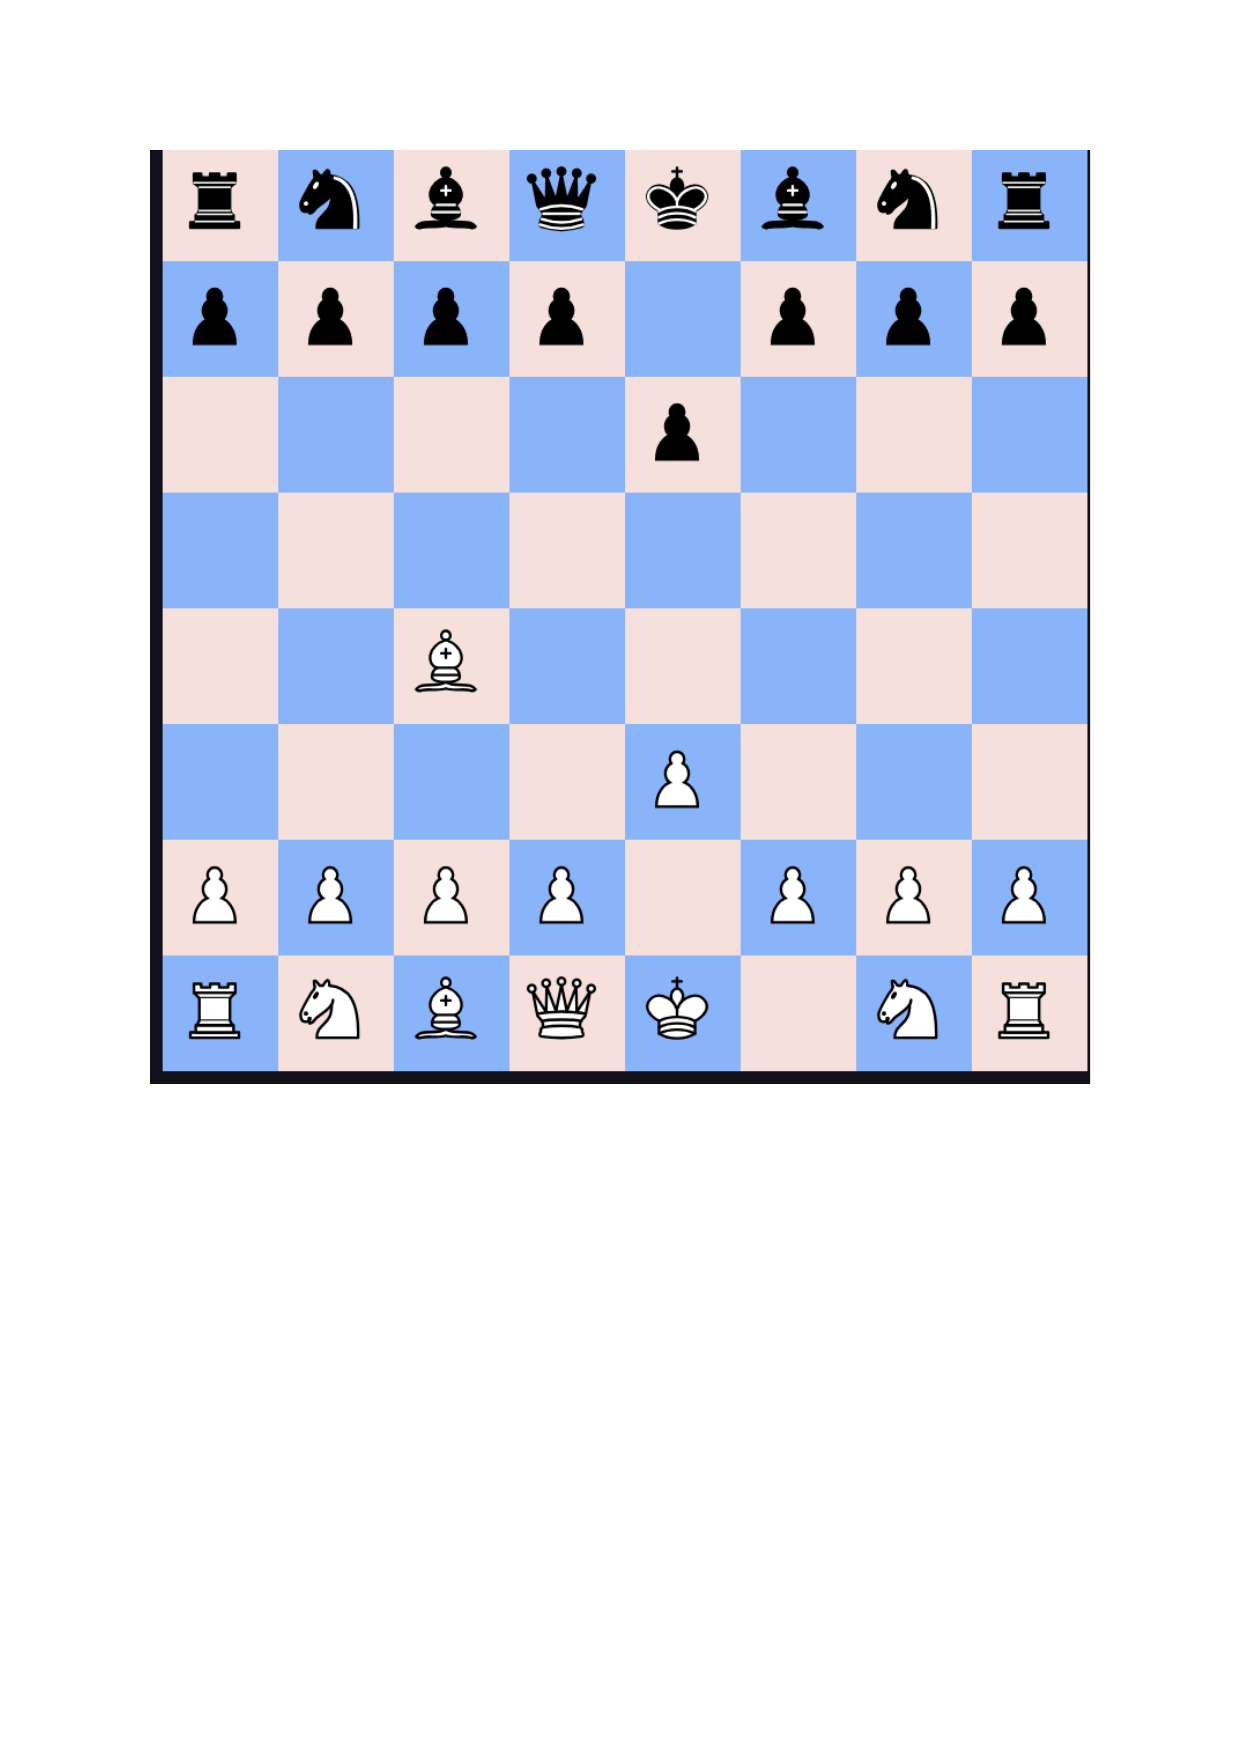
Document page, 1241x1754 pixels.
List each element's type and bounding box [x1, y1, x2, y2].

picture [150, 150, 1091, 1084]
